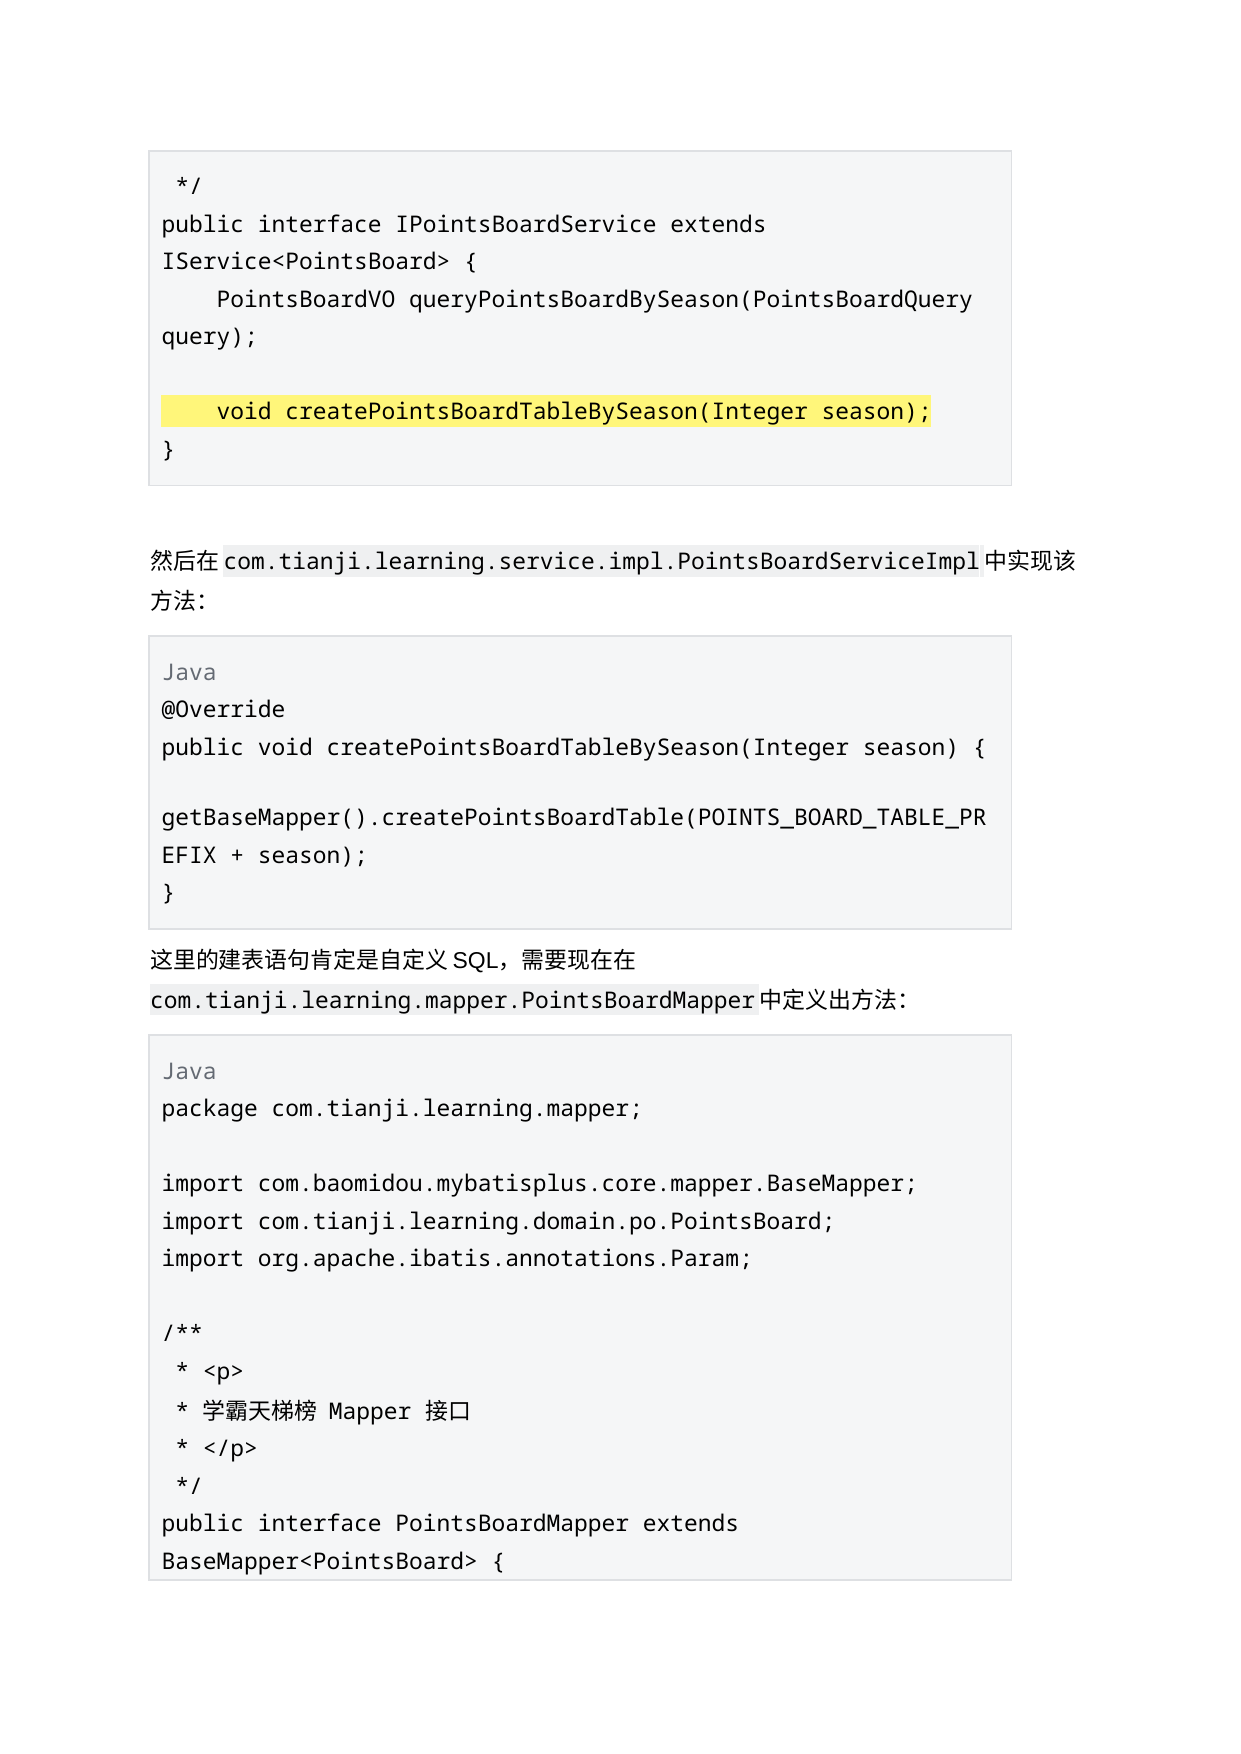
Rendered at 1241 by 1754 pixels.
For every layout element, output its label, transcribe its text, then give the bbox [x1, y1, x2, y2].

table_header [150, 152, 1011, 485]
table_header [150, 1036, 1011, 1579]
text 然后在com.tianji.learning.service.impl.PointsBoardServiceImpl中实现该方法： [150, 543, 1090, 616]
table_header Java @Override public void createPointsBoardTableBySeason(Integer season) { getBaseMapper().createPointsBoardTable(POINTS_BOARD_TABLE_PREFIX + season); } [150, 637, 1011, 928]
text 这里的建表语句肯定是自定义SQL，需要现在在com.tianji.learning.mapper.PointsBoardMapper中定义出方法： [150, 942, 1090, 1015]
